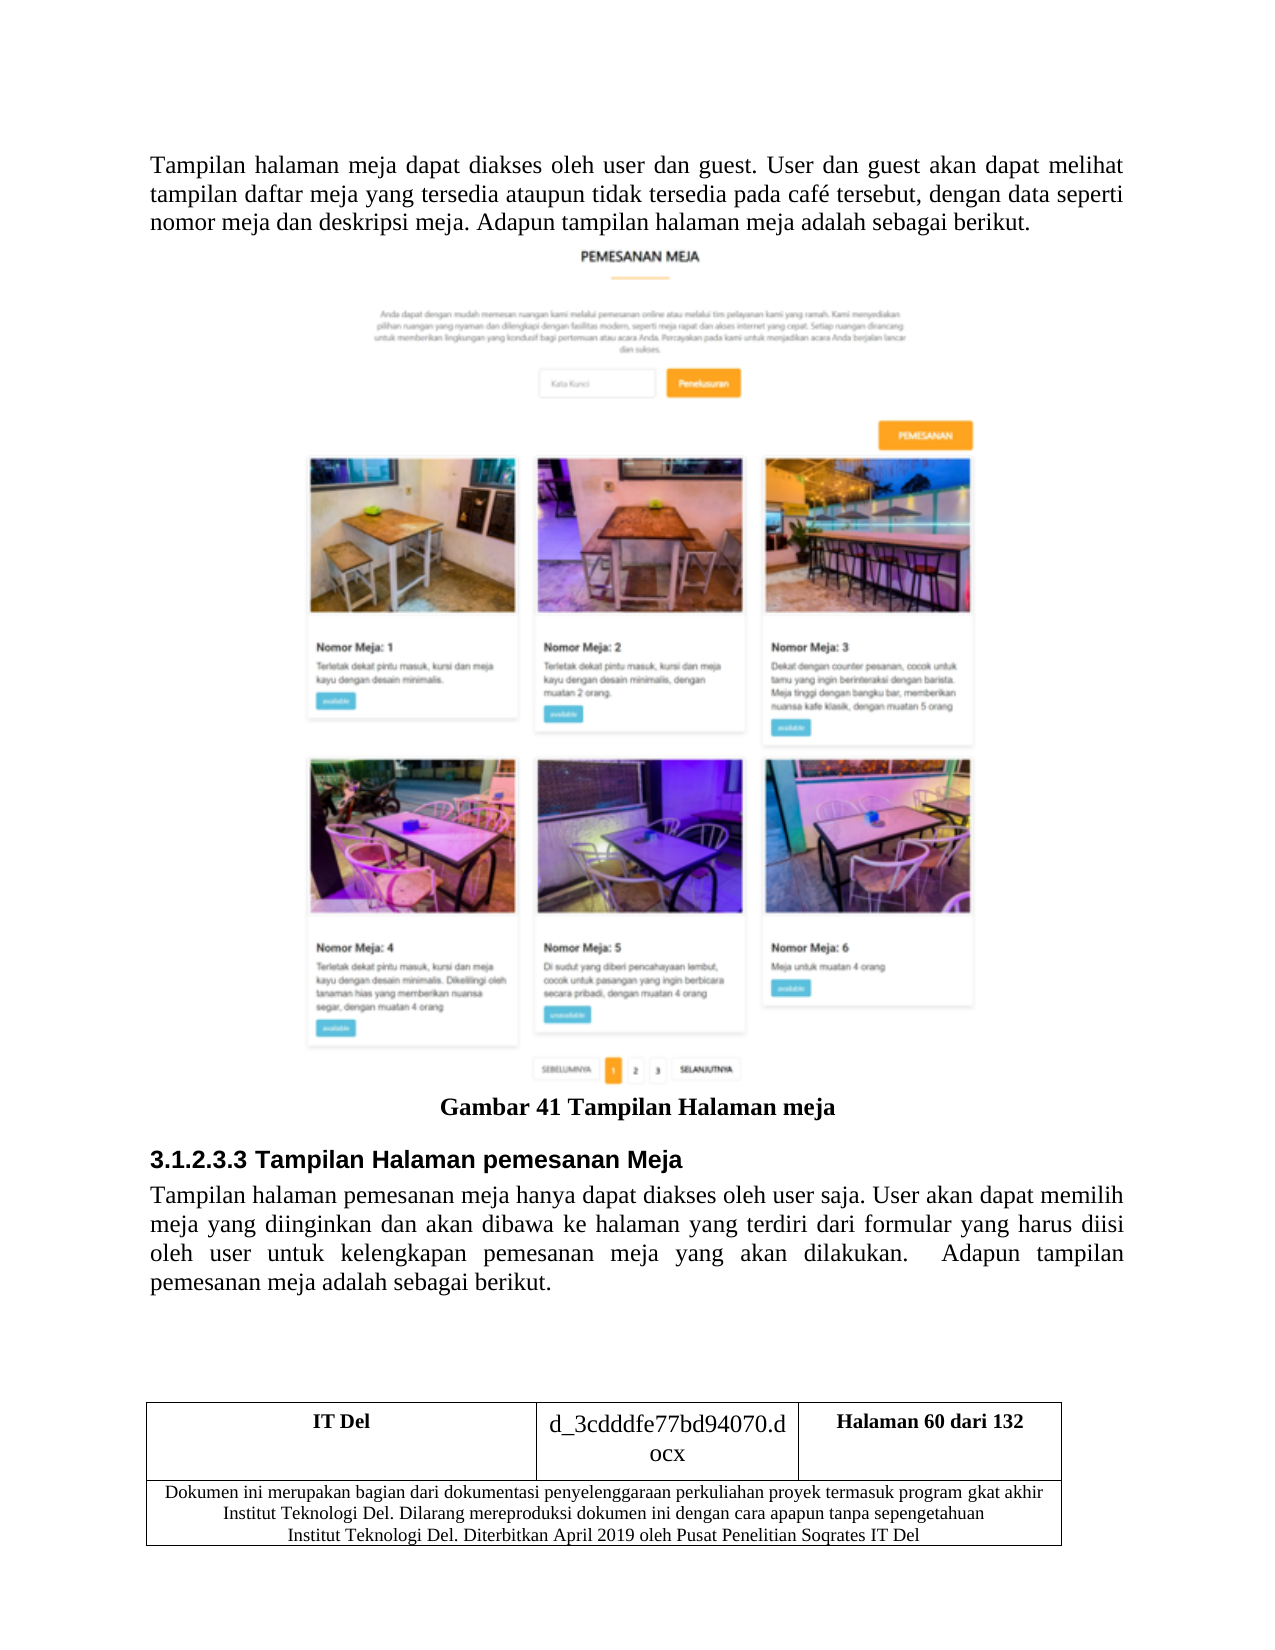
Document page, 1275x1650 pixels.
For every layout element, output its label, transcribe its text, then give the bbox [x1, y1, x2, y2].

text Gambar 41 Tampilan Halaman meja [150, 1092, 1125, 1120]
text Tampilan halaman meja dapat diakses oleh user dan guest. User dan guest akan dapat melihat tampilan daftar meja yang tersedia ataupun tidak tersedia pada café tersebut, dengan data seperti nomor meja dan deskripsi meja. Adapun tampilan halaman meja adalah sebagai berikut. [150, 150, 1125, 236]
picture [272, 236, 1003, 1092]
text Tampilan halaman pemesanan meja hanya dapat diakses oleh user saja. User akan dapat memilih meja yang diinginkan dan akan dibawa ke halaman yang terdiri dari formular yang harus diisi oleh user untuk kelengkapan pemesanan meja yang akan dilakukan. Adapun tampilan pemesanan meja adalah sebagai berikut. [150, 1180, 1125, 1295]
subtitle Tampilan Halaman pemesanan Meja [150, 1145, 1125, 1174]
